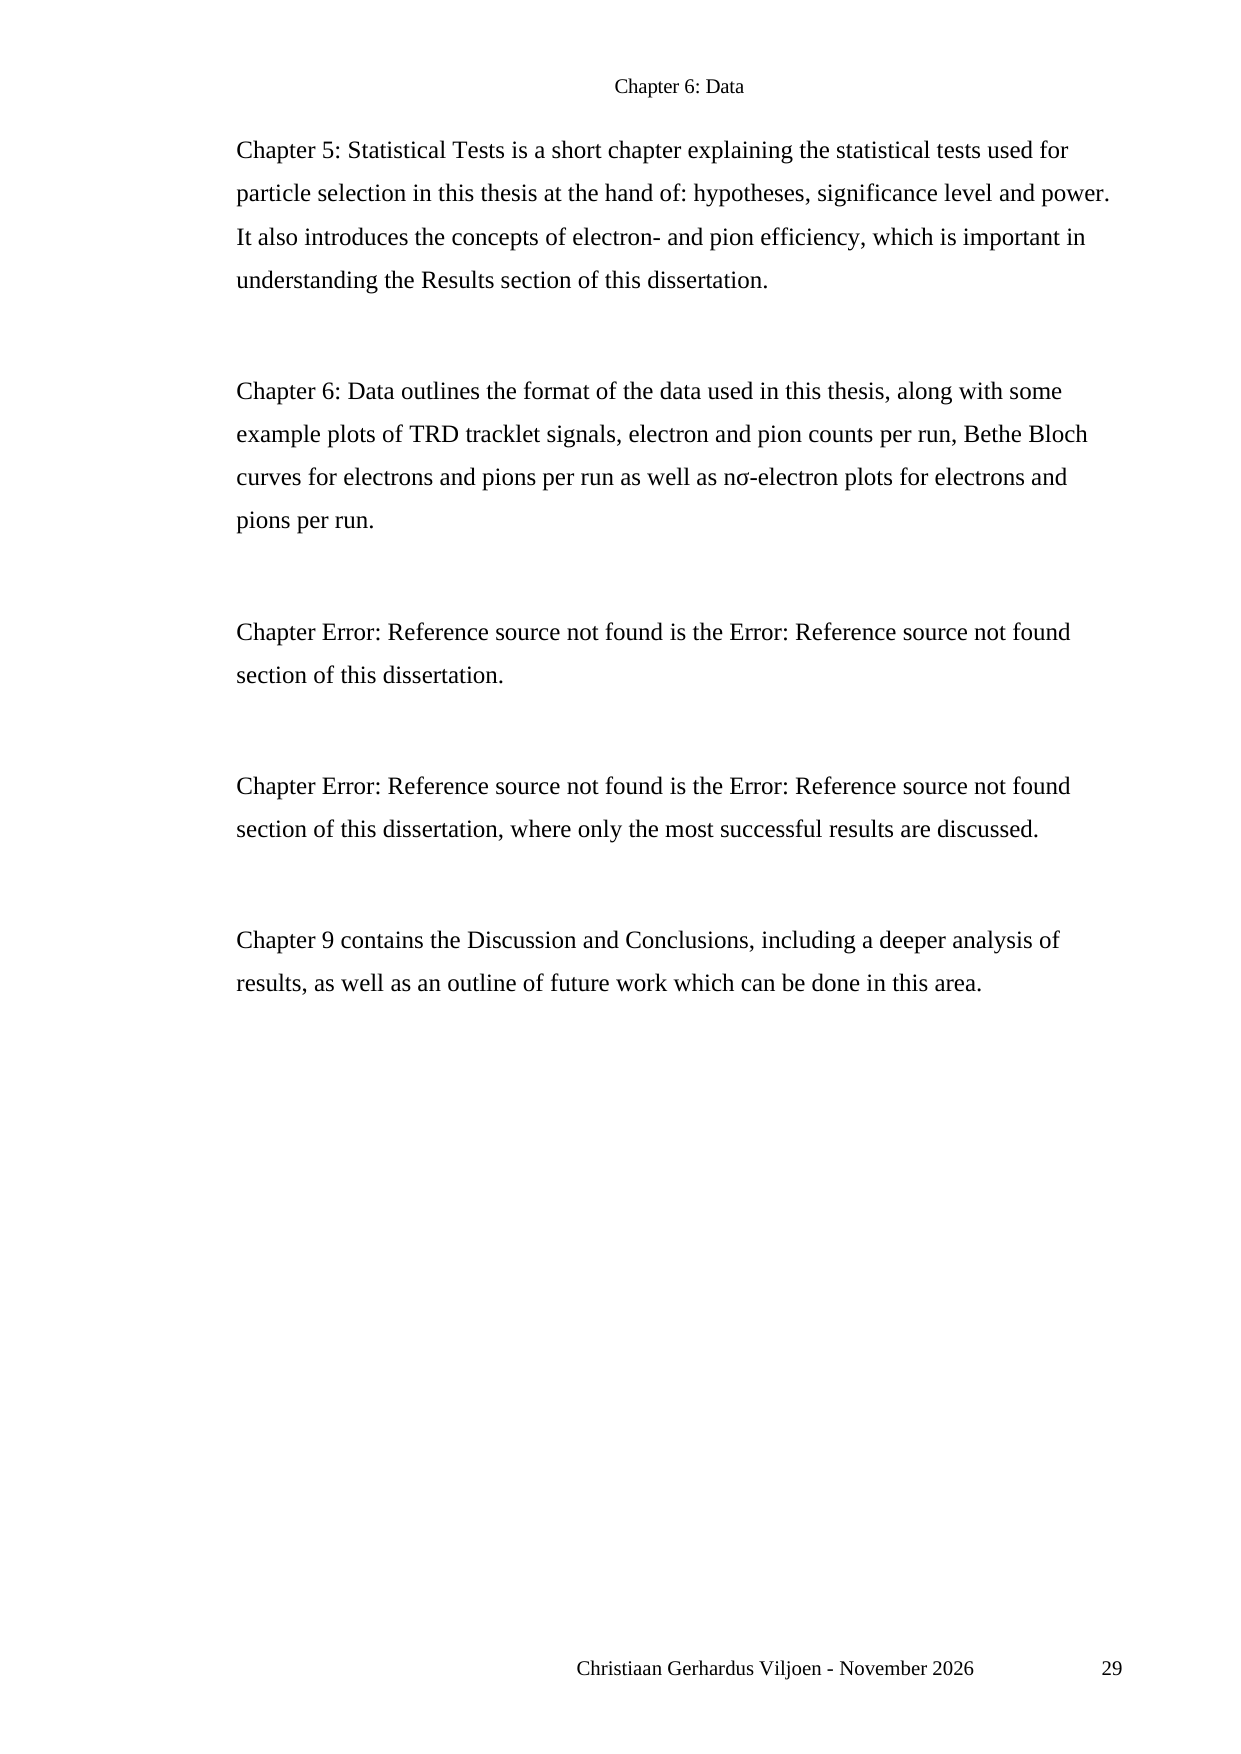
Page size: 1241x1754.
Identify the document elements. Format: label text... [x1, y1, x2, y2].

text Chapter 5: Statistical Tests is a short chapter explaining the statistical tests used for particle selection in this thesis at the hand of: hypotheses, significance level and power. It also introduces the concepts of electron- and pion efficiency, which is important in understanding the Results section of this dissertation. [236, 135, 1122, 293]
text Chapter 9 contains the Discussion and Conclusions, including a deeper analysis of results, as well as an outline of future work which can be done in this area. [236, 925, 1122, 997]
text Chapter 6: Data outlines the format of the data used in this thesis, along with some example plots of TRD tracklet signals, electron and pion counts per run, Bethe Bloch curves for electrons and pions per run as well as nσ-electron plots for electrons and pions per run. [236, 376, 1122, 534]
